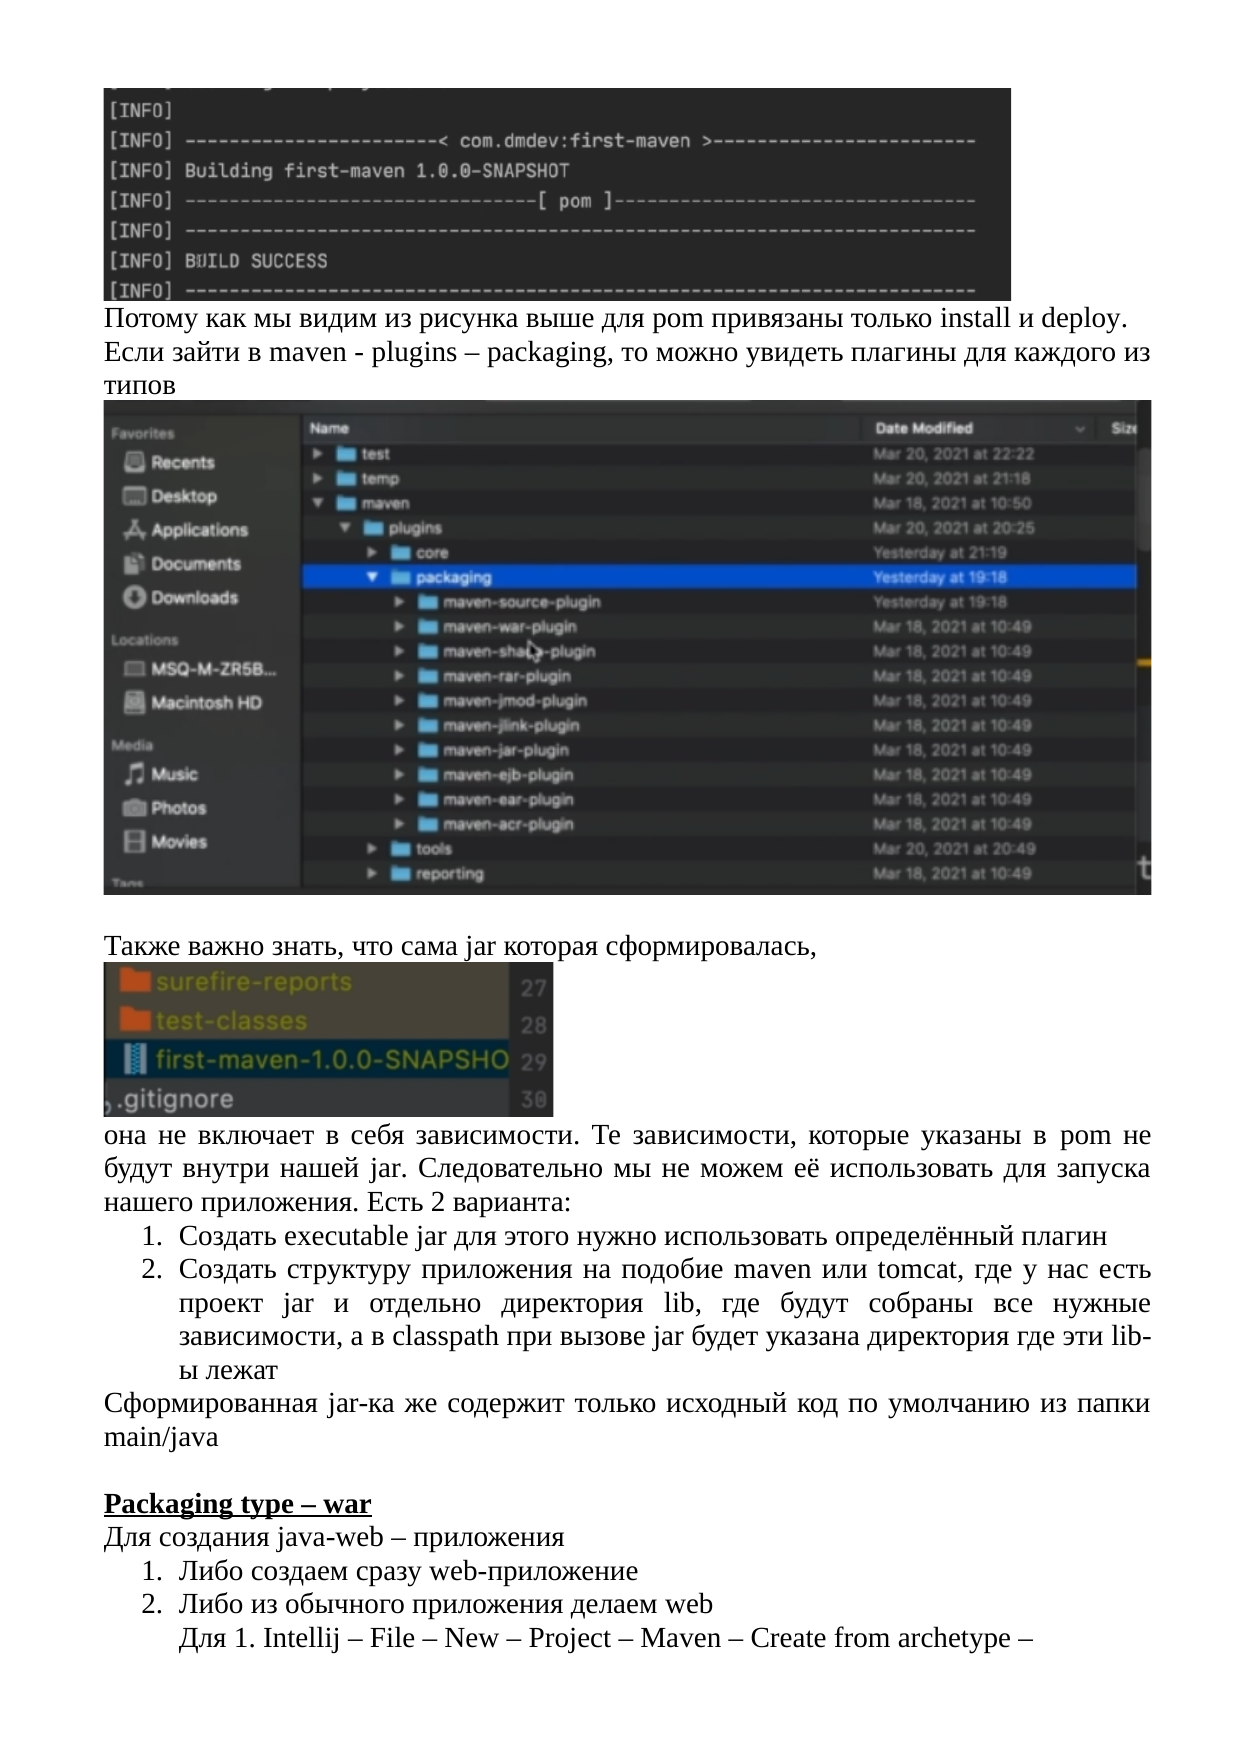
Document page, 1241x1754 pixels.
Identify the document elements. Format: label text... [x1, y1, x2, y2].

text Сформированная jar-ка же содержит только исходный код по умолчанию из папки main/java [103, 1385, 1152, 1452]
text Потому как мы видим из рисунка выше для pom привязаны только install и deploy. [103, 300, 1152, 334]
picture [103, 88, 1012, 301]
text Packaging type – war [103, 1486, 1152, 1519]
list Либо из обычного приложения делаем web [141, 1587, 1152, 1620]
picture [103, 400, 1152, 895]
list Для 1. Intellij – File – New – Project – Maven – Create from archetype – [178, 1620, 1152, 1654]
list Создать структуру приложения на подобие maven или tomcat, где у нас есть проект jar и отдельно директория lib, где будут собраны все нужные зависимости, а в classpath при вызове jar будет указана директория где эти lib-ы лежат [141, 1251, 1152, 1385]
list Либо создаем сразу web-приложение [141, 1553, 1152, 1587]
text она не включает в себя зависимости. Те зависимости, которые указаны в pom не будут внутри нашей jar. Следовательно мы не можем её использовать для запуска нашего приложения. Есть 2 варианта: [103, 1117, 1152, 1218]
picture [103, 962, 554, 1117]
list Создать executable jar для этого нужно использовать определённый плагин [141, 1218, 1152, 1251]
text Также важно знать, что сама jar которая сформировалаcь, [103, 928, 1152, 962]
text Для создания java-web – приложения [103, 1519, 1152, 1553]
text Если зайти в maven - plugins – packaging, то можно увидеть плагины для каждого из типов [103, 334, 1152, 400]
